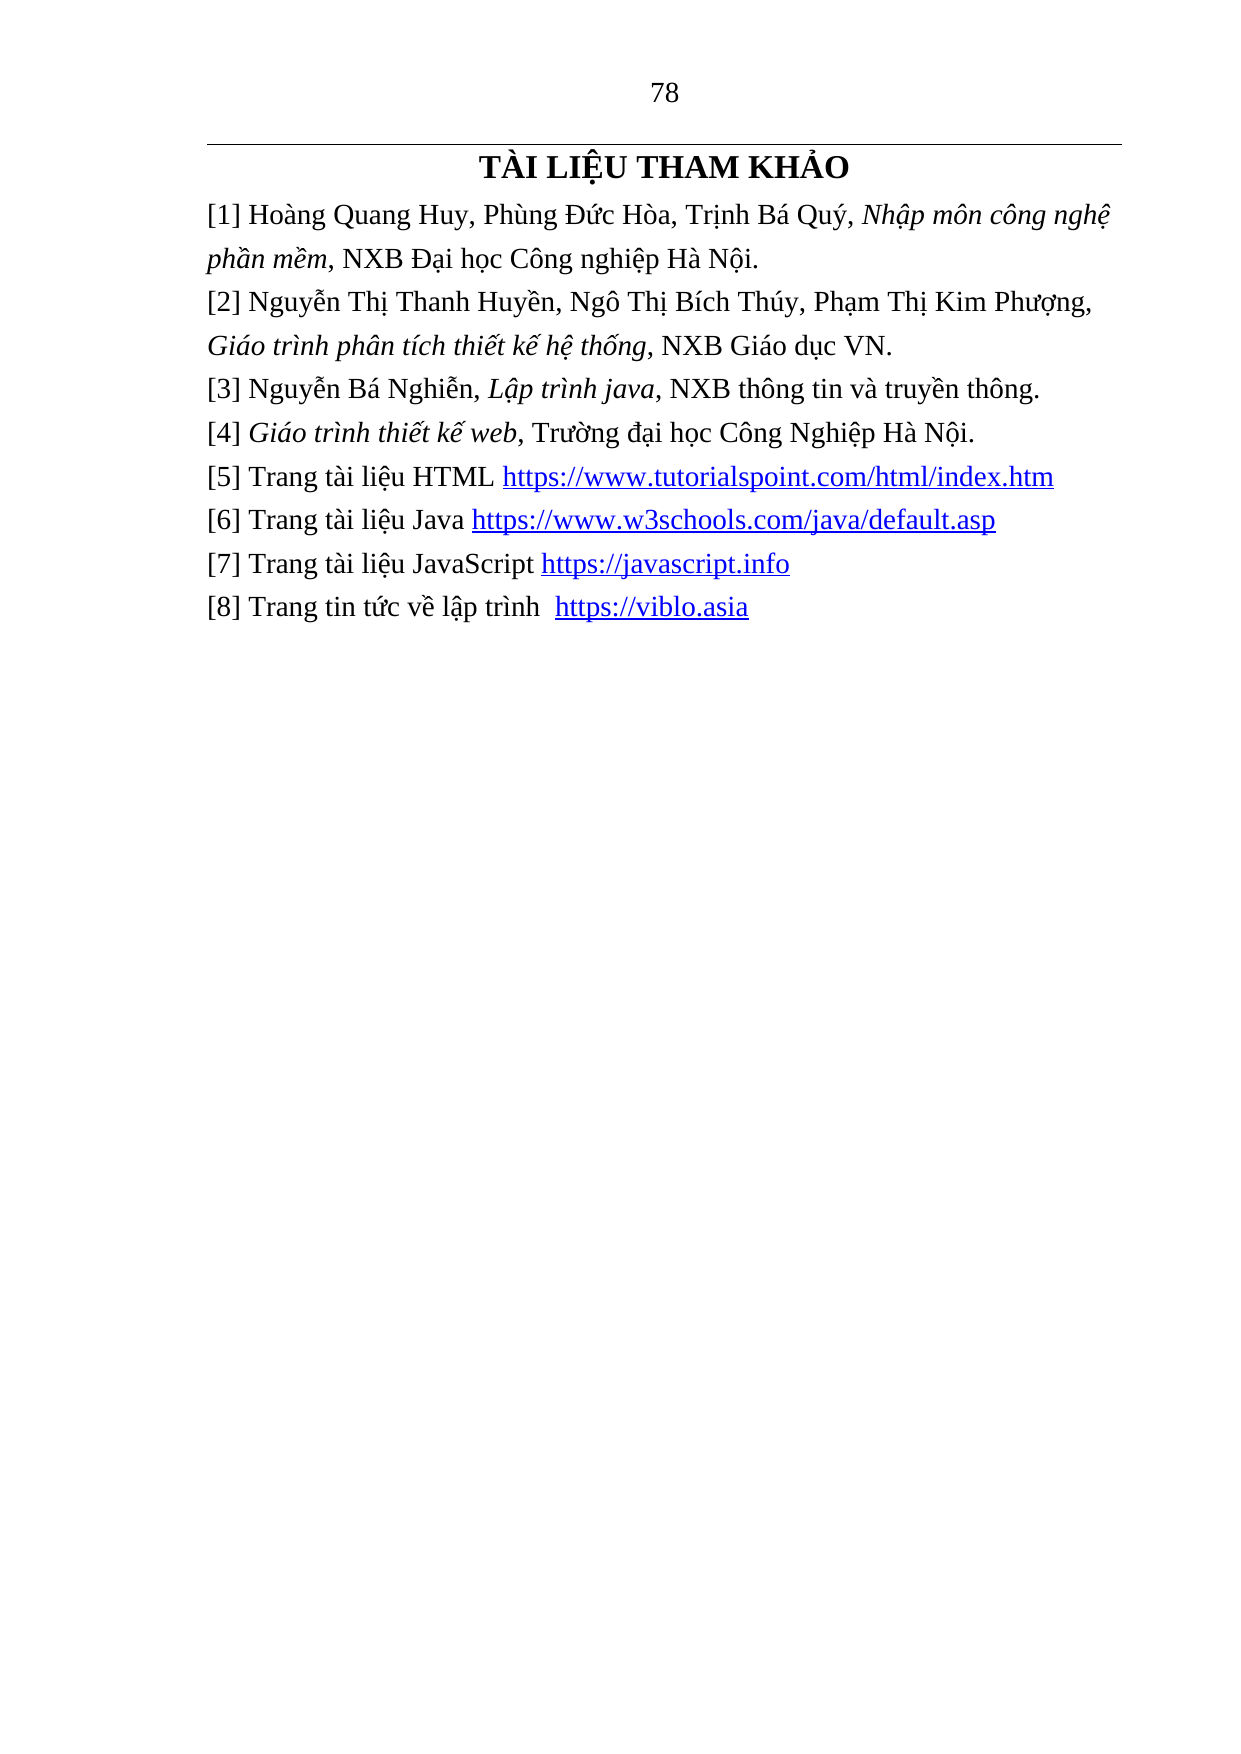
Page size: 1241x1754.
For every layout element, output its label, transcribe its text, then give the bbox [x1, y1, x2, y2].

text [8] Trang tin tức về lập trình https://viblo.asia [207, 589, 1122, 623]
text [5] Trang tài liệu HTML https://www.tutorialspoint.com/html/index.htm [207, 459, 1122, 492]
text [7] Trang tài liệu JavaScript https://javascript.info [207, 546, 1122, 579]
text [6] Trang tài liệu Java https://www.w3schools.com/java/default.asp [207, 502, 1122, 536]
text [3] Nguyễn Bá Nghiễn, Lập trình java, NXB thông tin và truyền thông. [207, 372, 1122, 405]
text [4] Giáo trình thiết kế web, Trường đại học Công Nghiệp Hà Nội. [207, 415, 1122, 449]
text [1] Hoàng Quang Huy, Phùng Đức Hòa, Trịnh Bá Quý, Nhập môn công nghệ phần mềm, NXB Đại học Công nghiệp Hà Nội. [207, 197, 1122, 274]
text [2] Nguyễn Thị Thanh Huyền, Ngô Thị Bích Thúy, Phạm Thị Kim Phượng, Giáo trình phân tích thiết kế hệ thống, NXB Giáo dục VN. [207, 284, 1122, 362]
subtitle Tài liệu tham khảo [207, 148, 1122, 186]
